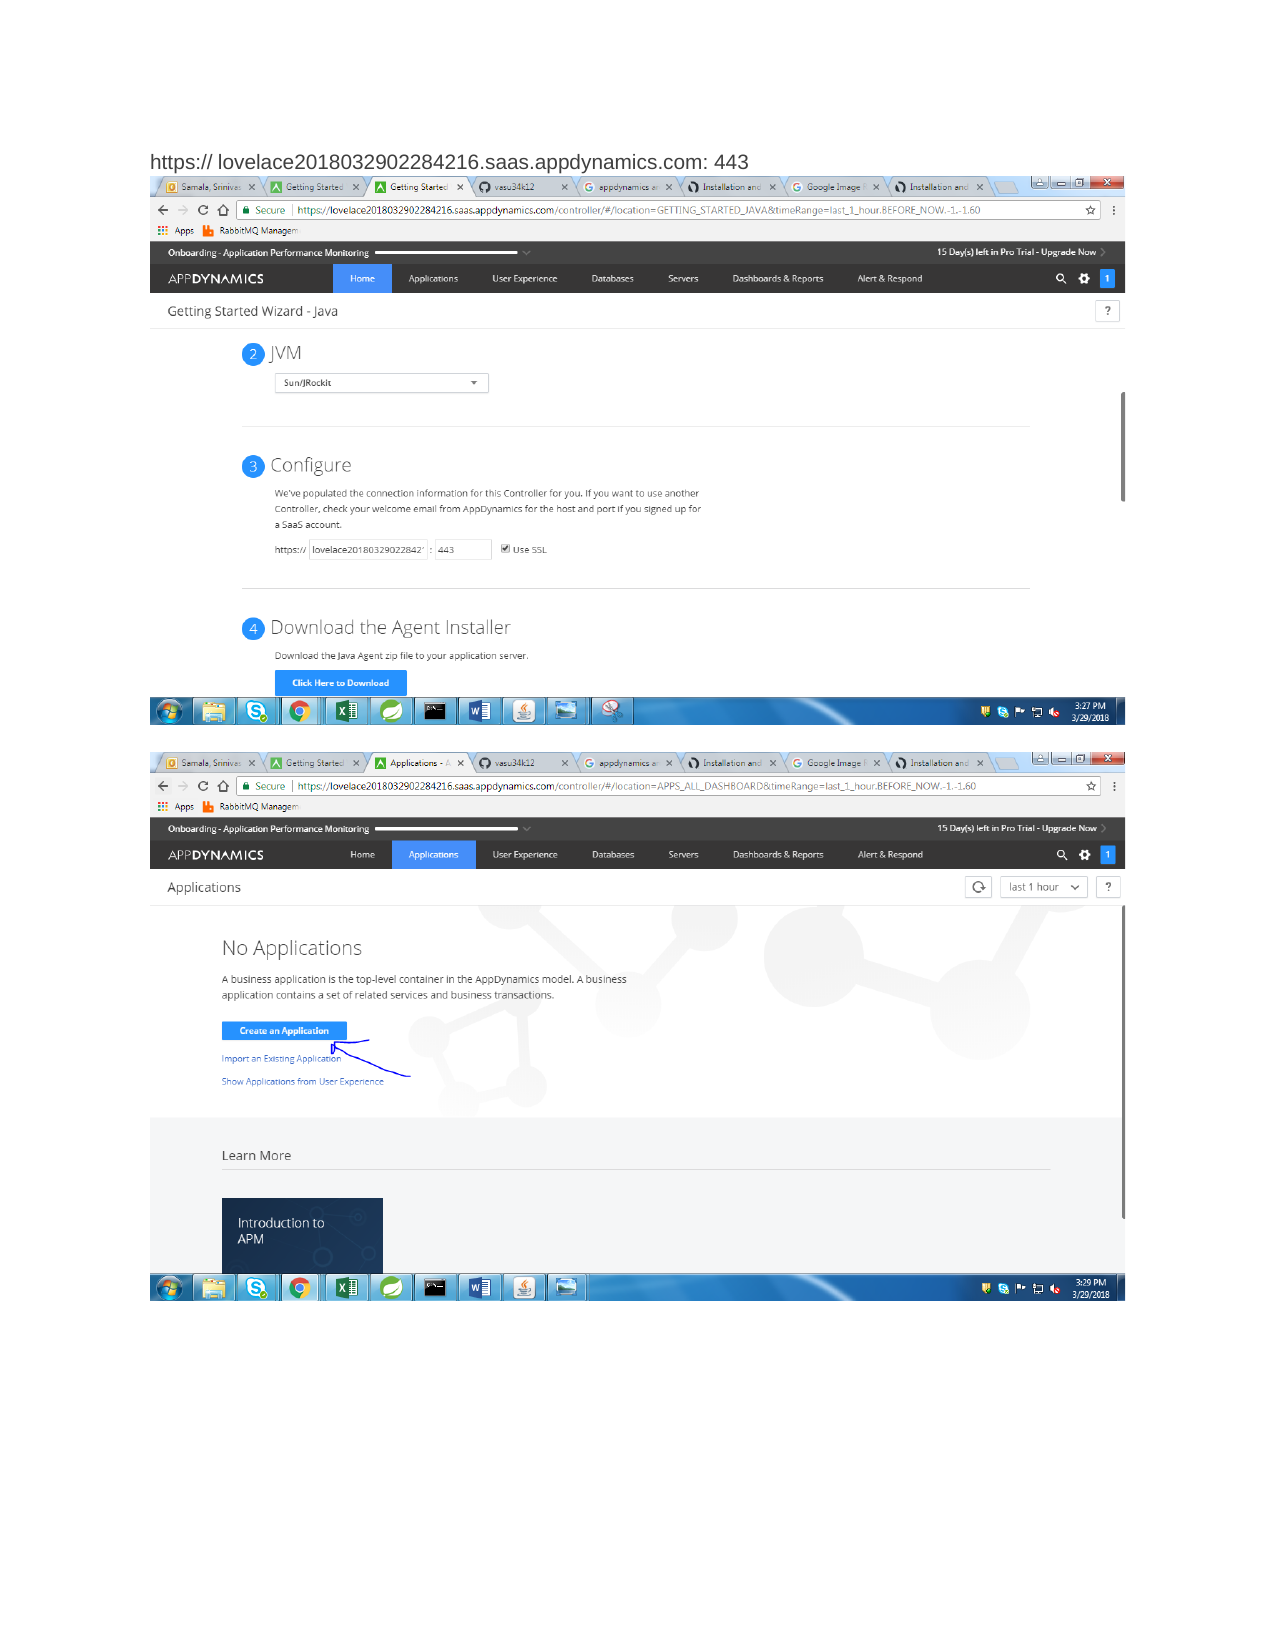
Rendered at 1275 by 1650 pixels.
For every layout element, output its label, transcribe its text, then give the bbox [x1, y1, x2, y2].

picture [150, 752, 1125, 1301]
text https:// lovelace2018032902284216.saas.appdynamics.com: 443 [150, 150, 1125, 176]
picture [150, 176, 1125, 725]
